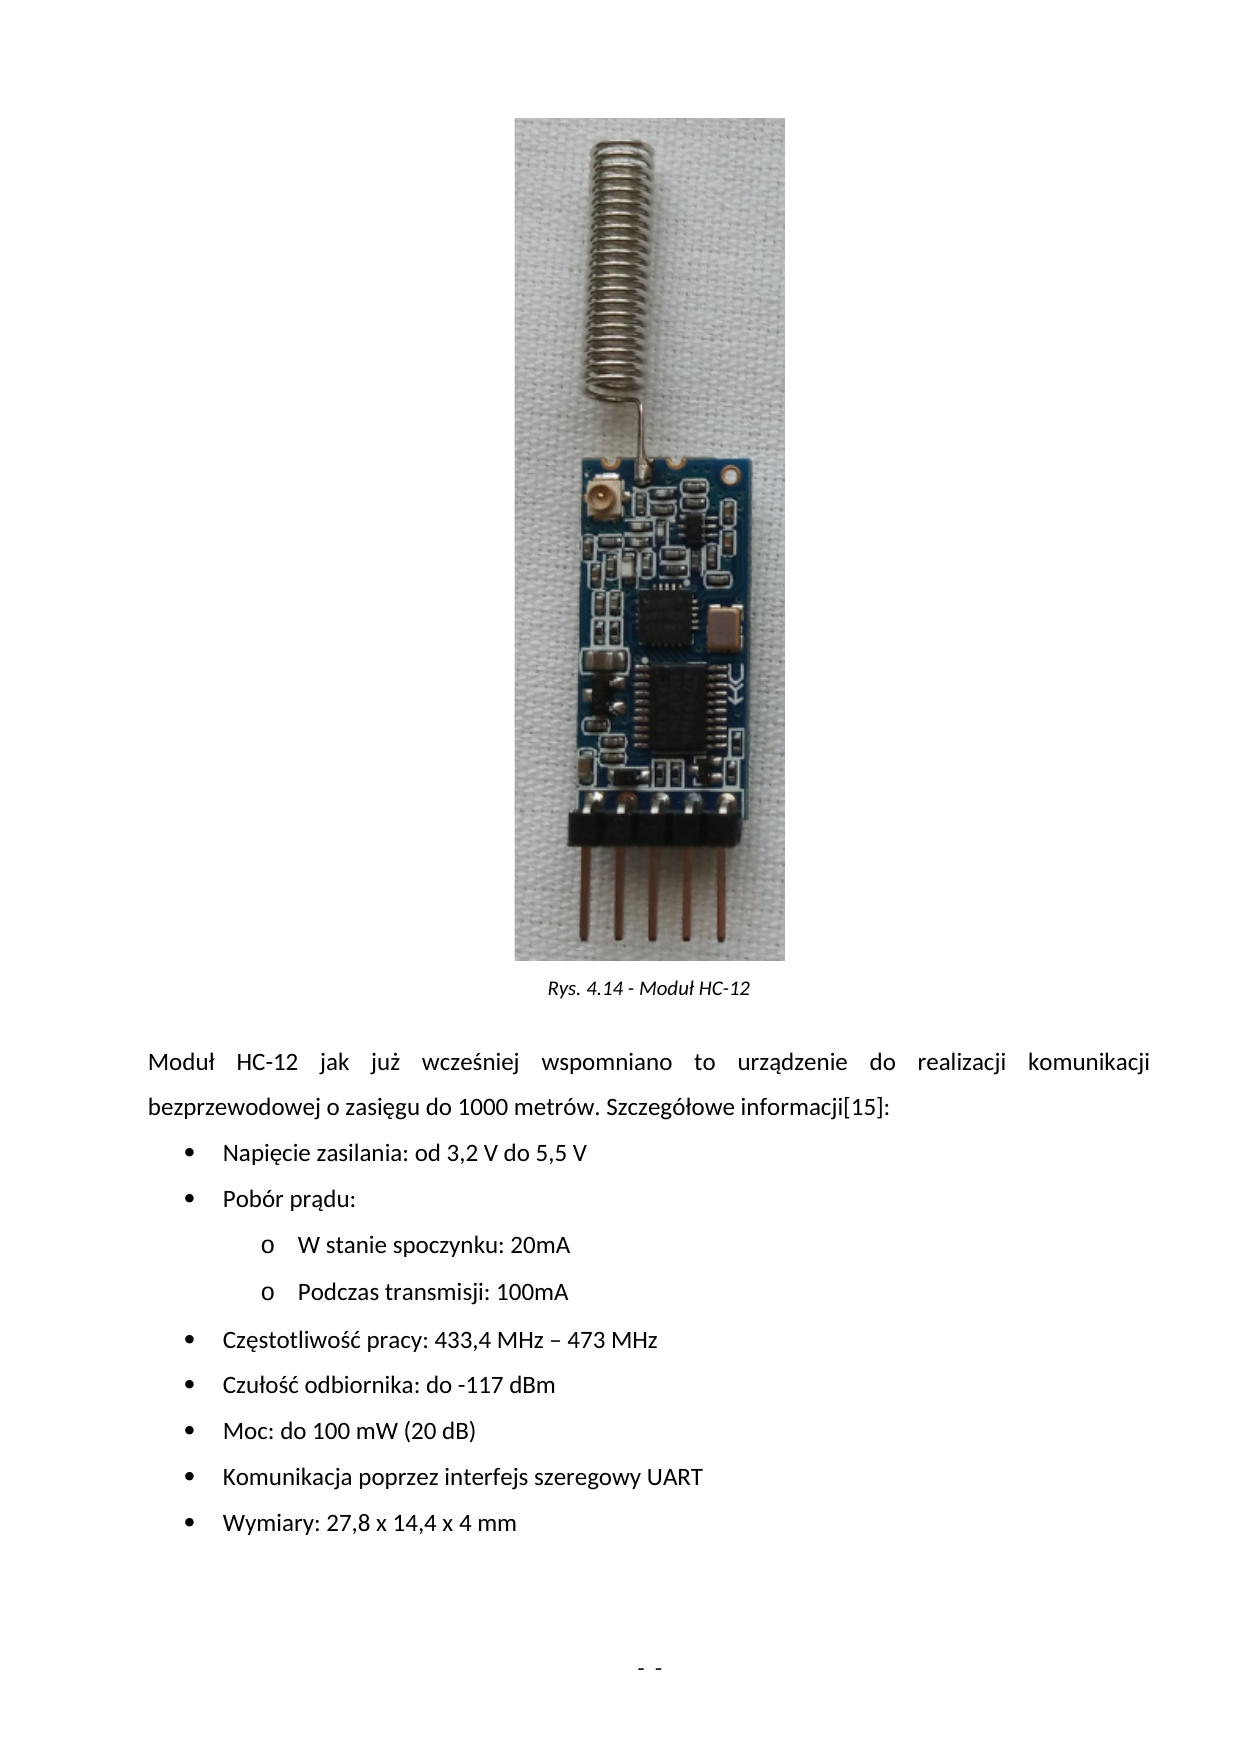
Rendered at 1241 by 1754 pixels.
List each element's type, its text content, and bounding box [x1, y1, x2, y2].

list Napięcie zasilania: od 3,2 V do 5,5 V [185, 1137, 1152, 1168]
list Pobór prądu: [185, 1183, 1152, 1213]
picture [514, 118, 785, 961]
list Czułość odbiornika: do -117 dBm [185, 1370, 1152, 1400]
list W stanie spoczynku: 20mA [260, 1229, 1152, 1261]
list Podczas transmisji: 100mA [260, 1276, 1152, 1308]
list Komunikacja poprzez interfejs szeregowy UART [185, 1461, 1152, 1492]
text Moduł HC-12 jak już wcześniej wspomniano to urządzenie do realizacji komunikacji bezprzewodowej o zasięgu do 1000 metrów. Szczegółowe informacji[15]: [148, 1046, 1152, 1122]
list Częstotliwość pracy: 433,4 MHz – 473 MHz [185, 1324, 1152, 1354]
list Moc: do 100 mW (20 dB) [185, 1415, 1152, 1446]
list Wymiary: 27,8 x 14,4 x 4 mm [185, 1507, 1152, 1537]
